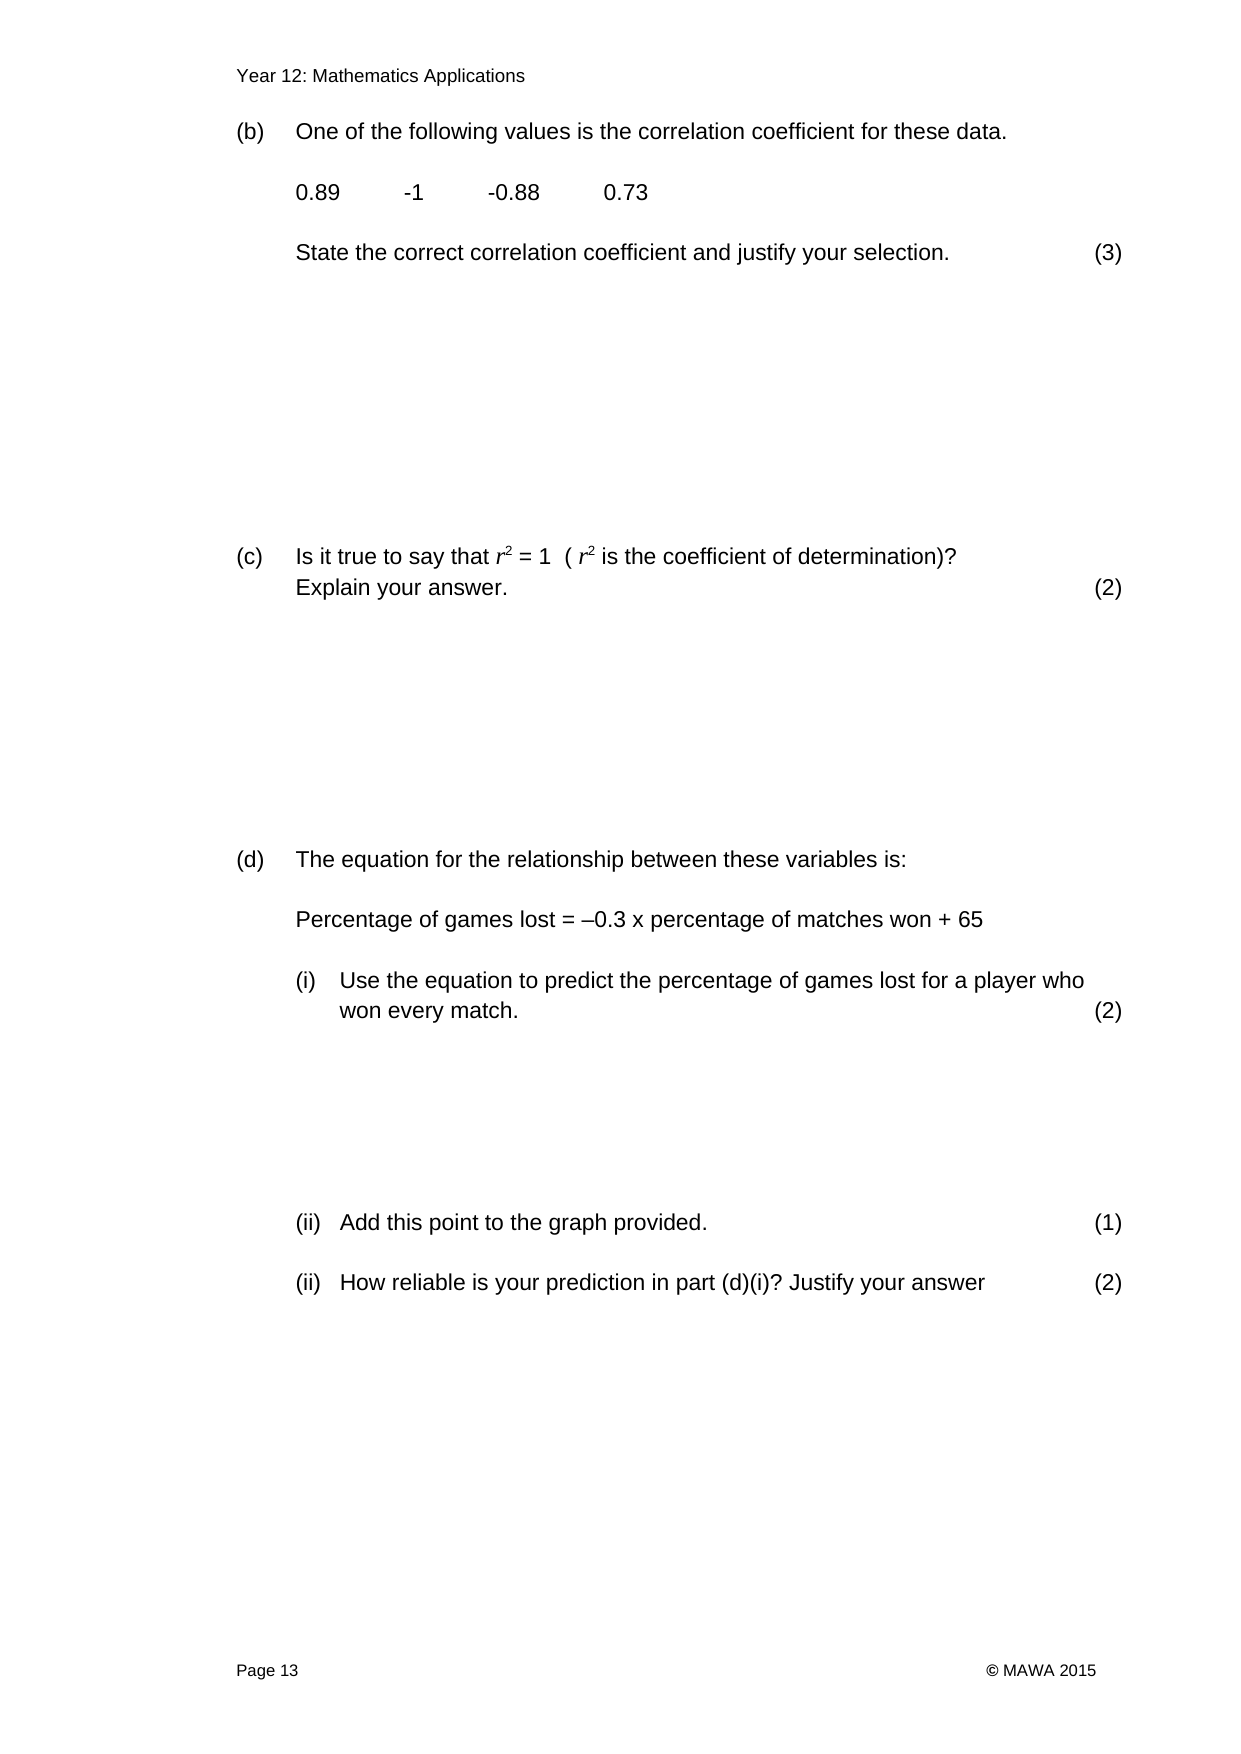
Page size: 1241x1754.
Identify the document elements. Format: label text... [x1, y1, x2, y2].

text (b) One of the following values is the correlation coefficient for these data. [236, 118, 1122, 144]
text Explain your answer. (2) [236, 574, 1122, 600]
text 0.89 -1 -0.88 0.73 [236, 178, 1122, 205]
text (d) The equation for the relationship between these variables is: [236, 846, 1122, 872]
text (ii) How reliable is your prediction in part (d)(i)? Justify your answer (2) [236, 1269, 1122, 1295]
text Percentage of games lost = –0.3 x percentage of matches won + 65 [236, 906, 1122, 933]
text State the correct correlation coefficient and justify your selection. (3) [236, 239, 1122, 265]
text (c) Is it true to say that r2 = 1 ( r2 is the coefficient of determination)? [236, 541, 1122, 570]
text (i) Use the equation to predict the percentage of games lost for a player who won every match. (2) [236, 967, 1122, 1023]
text (ii) Add this point to the graph provided. (1) [236, 1208, 1122, 1235]
